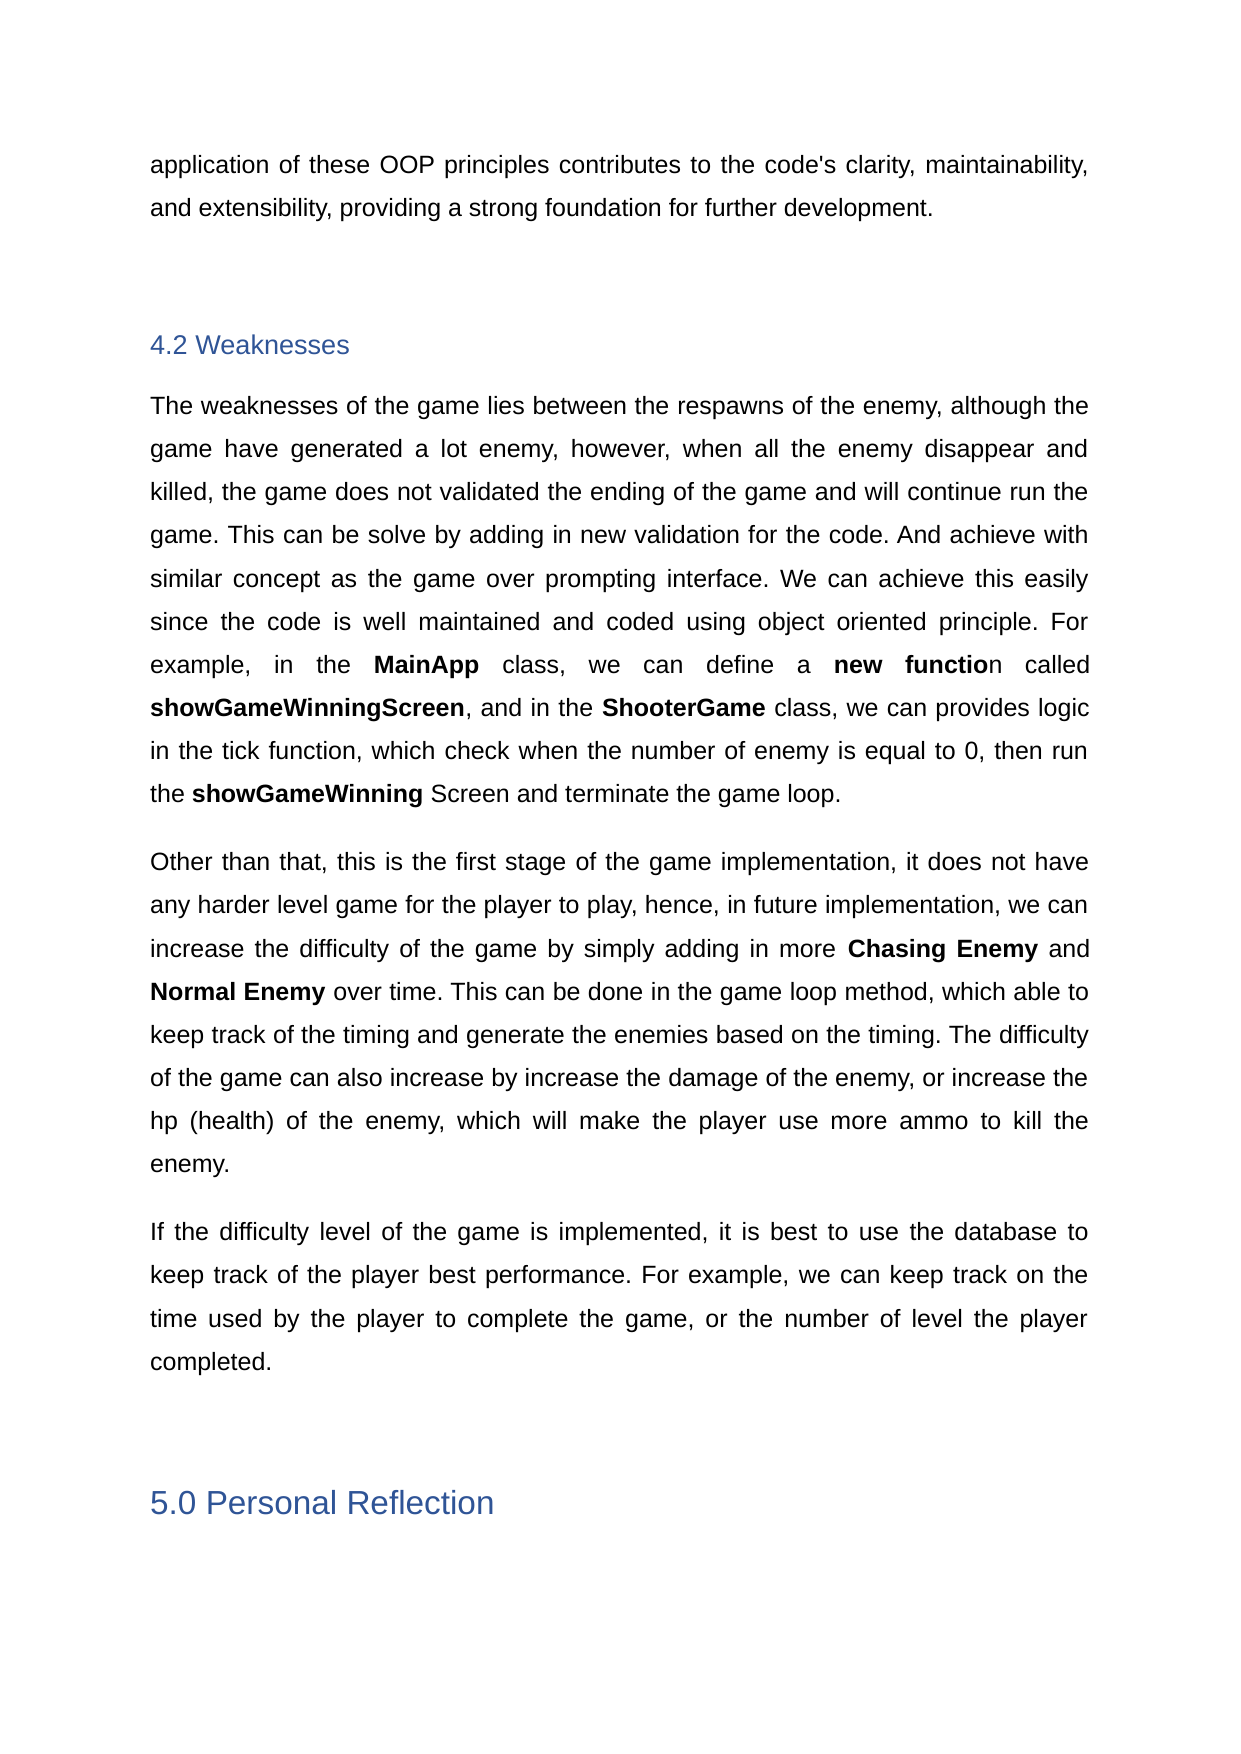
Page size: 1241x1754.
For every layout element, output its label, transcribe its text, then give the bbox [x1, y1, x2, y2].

subtitle 4.2 Weaknesses [150, 329, 1090, 361]
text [150, 150, 1090, 222]
text The weaknesses of the game lies between the respawns of the enemy, although the game have generated a lot enemy, however, when all the enemy disappear and killed, the game does not validated the ending of the game and will continue run the game. This can be solve by adding in new validation for the code. And achieve with similar concept as the game over prompting interface. We can achieve this easily since the code is well maintained and coded using object oriented principle. For example, in the MainApp class, we can define a new function called showGameWinningScreen, and in the ShooterGame class, we can provides logic in the tick function, which check when the number of enemy is equal to 0, then run the showGameWinning Screen and terminate the game loop. [150, 391, 1090, 808]
subtitle 5.0 Personal Reflection [150, 1483, 1090, 1521]
text If the difficulty level of the game is implemented, it is best to use the database to keep track of the player best performance. For example, we can keep track on the time used by the player to complete the game, or the number of level the player completed. [150, 1217, 1090, 1376]
text Other than that, this is the first stage of the game implementation, it does not have any harder level game for the player to play, hence, in future implementation, we can increase the difficulty of the game by simply adding in more Chasing Enemy and Normal Enemy over time. This can be done in the game loop method, which able to keep track of the timing and generate the enemies based on the timing. The difficulty of the game can also increase by increase the damage of the enemy, or increase the hp (health) of the enemy, which will make the player use more ammo to kill the enemy. [150, 847, 1090, 1178]
